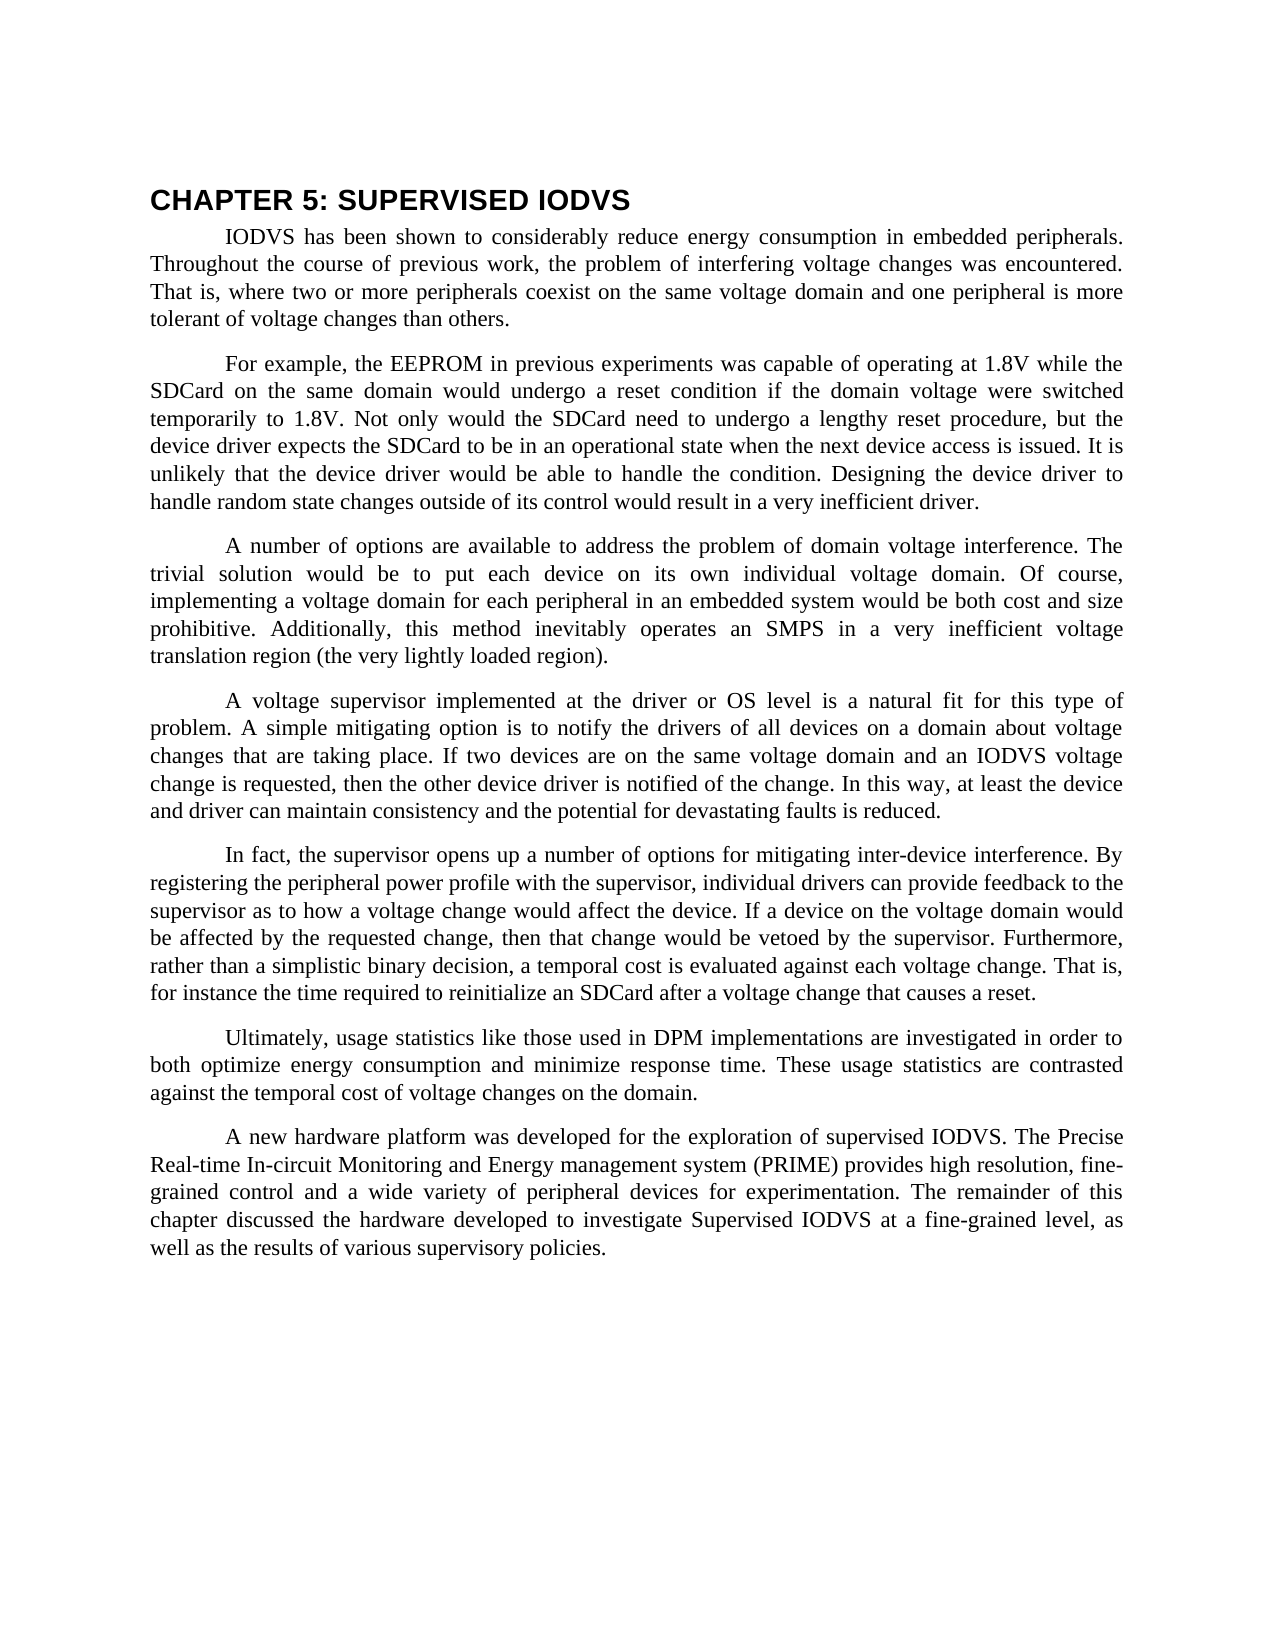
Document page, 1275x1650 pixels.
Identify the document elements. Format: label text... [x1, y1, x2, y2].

subtitle Chapter 5: Supervised IODVS [150, 183, 1125, 217]
text For example, the EEPROM in previous experiments was capable of operating at 1.8V while the SDCard on the same domain would undergo a reset condition if the domain voltage were switched temporarily to 1.8V. Not only would the SDCard need to undergo a lengthy reset procedure, but the device driver expects the SDCard to be in an operational state when the next device access is issued. It is unlikely that the device driver would be able to handle the condition. Designing the device driver to handle random state changes outside of its control would result in a very inefficient driver. [150, 350, 1125, 514]
text A new hardware platform was developed for the exploration of supervised IODVS. The Precise Real-time In-circuit Monitoring and Energy management system (PRIME) provides high resolution, fine-grained control and a wide variety of peripheral devices for experimentation. The remainder of this chapter discussed the hardware developed to investigate Supervised IODVS at a fine-grained level, as well as the results of various supervisory policies. [150, 1123, 1125, 1260]
text In fact, the supervisor opens up a number of options for mitigating inter-device interference. By registering the peripheral power profile with the supervisor, individual drivers can provide feedback to the supervisor as to how a voltage change would affect the device. If a device on the voltage domain would be affected by the requested change, then that change would be vetoed by the supervisor. Furthermore, rather than a simplistic binary decision, a temporal cost is evaluated against each voltage change. That is, for instance the time required to reinitialize an SDCard after a voltage change that causes a reset. [150, 841, 1125, 1006]
text A number of options are available to address the problem of domain voltage interference. The trivial solution would be to put each device on its own individual voltage domain. Of course, implementing a voltage domain for each peripheral in an embedded system would be both cost and size prohibitive. Additionally, this method inevitably operates an SMPS in a very inefficient voltage translation region (the very lightly loaded region). [150, 532, 1125, 669]
text Ultimately, usage statistics like those used in DPM implementations are investigated in order to both optimize energy consumption and minimize response time. These usage statistics are contrasted against the temporal cost of voltage changes on the domain. [150, 1024, 1125, 1105]
text IODVS has been shown to considerably reduce energy consumption in embedded peripherals. Throughout the course of previous work, the problem of interfering voltage changes was encountered. That is, where two or more peripherals coexist on the same voltage domain and one peripheral is more tolerant of voltage changes than others. [150, 223, 1125, 332]
text A voltage supervisor implemented at the driver or OS level is a natural fit for this type of problem. A simple mitigating option is to notify the drivers of all devices on a domain about voltage changes that are taking place. If two devices are on the same voltage domain and an IODVS voltage change is requested, then the other device driver is notified of the change. In this way, at least the device and driver can maintain consistency and the potential for devastating faults is reduced. [150, 687, 1125, 823]
